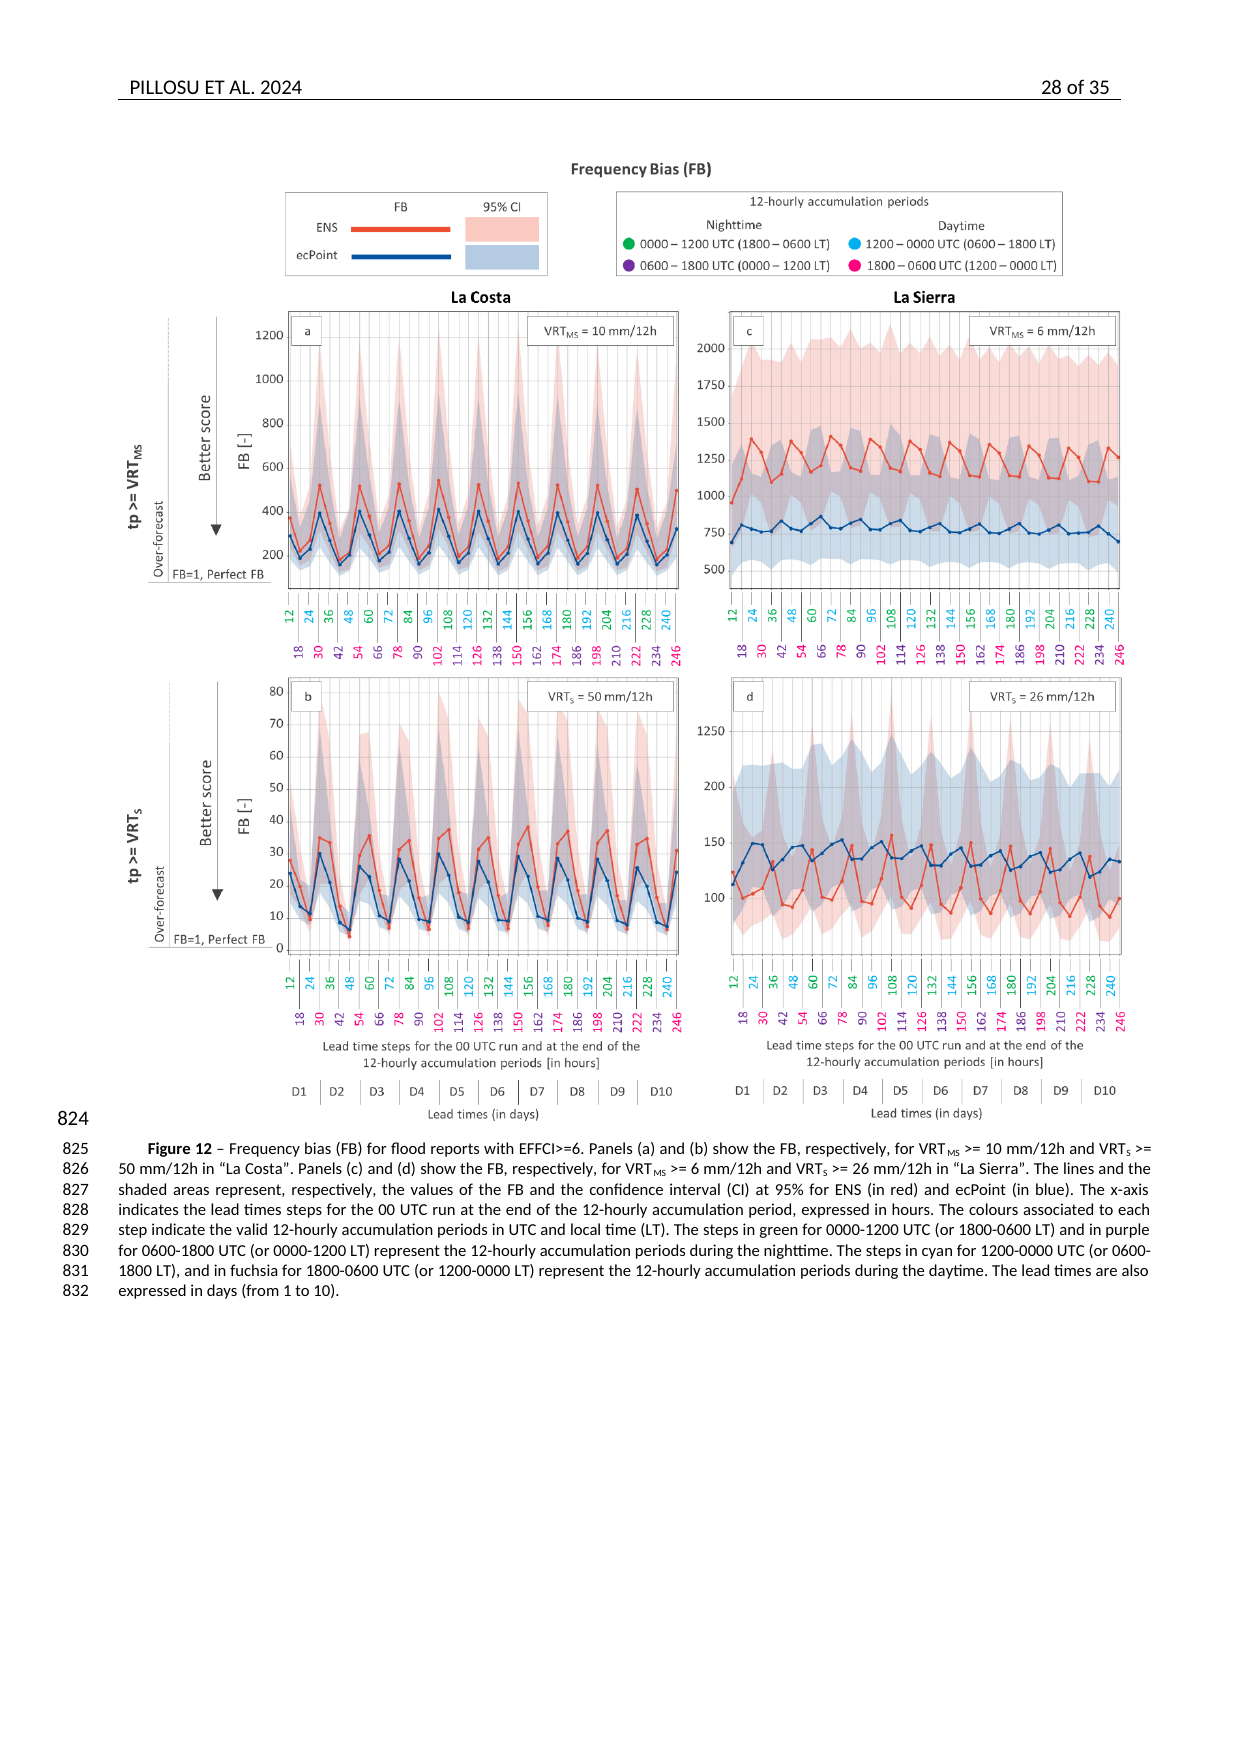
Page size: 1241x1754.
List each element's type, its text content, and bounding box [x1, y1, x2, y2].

picture [118, 151, 1152, 1126]
text Figure 12 – Frequency bias (FB) for flood reports with EFFCI>=6. Panels (a) and (b) show the FB, respectively, for VRTMS >= 10 mm/12h and VRTS >= 50 mm/12h in “La Costa”. Panels (c) and (d) show the FB, respectively, for VRTMS >= 6 mm/12h and VRTS >= 26 mm/12h in “La Sierra”. The lines and the shaded areas represent, respectively, the values of the FB and the confidence interval (CI) at 95% for ENS (in red) and ecPoint (in blue). The x-axis indicates the lead times steps for the 00 UTC run at the end of the 12-hourly accumulation period, expressed in hours. The colours associated to each step indicate the valid 12-hourly accumulation periods in UTC and local time (LT). The steps in green for 0000-1200 UTC (or 1800-0600 LT) and in purple for 0600-1800 UTC (or 0000-1200 LT) represent the 12-hourly accumulation periods during the nighttime. The steps in cyan for 1200-0000 UTC (or 0600-1800 LT), and in fuchsia for 1800-0600 UTC (or 1200-0000 LT) represent the 12-hourly accumulation periods during the daytime. The lead times are also expressed in days (from 1 to 10). [118, 1138, 1152, 1301]
